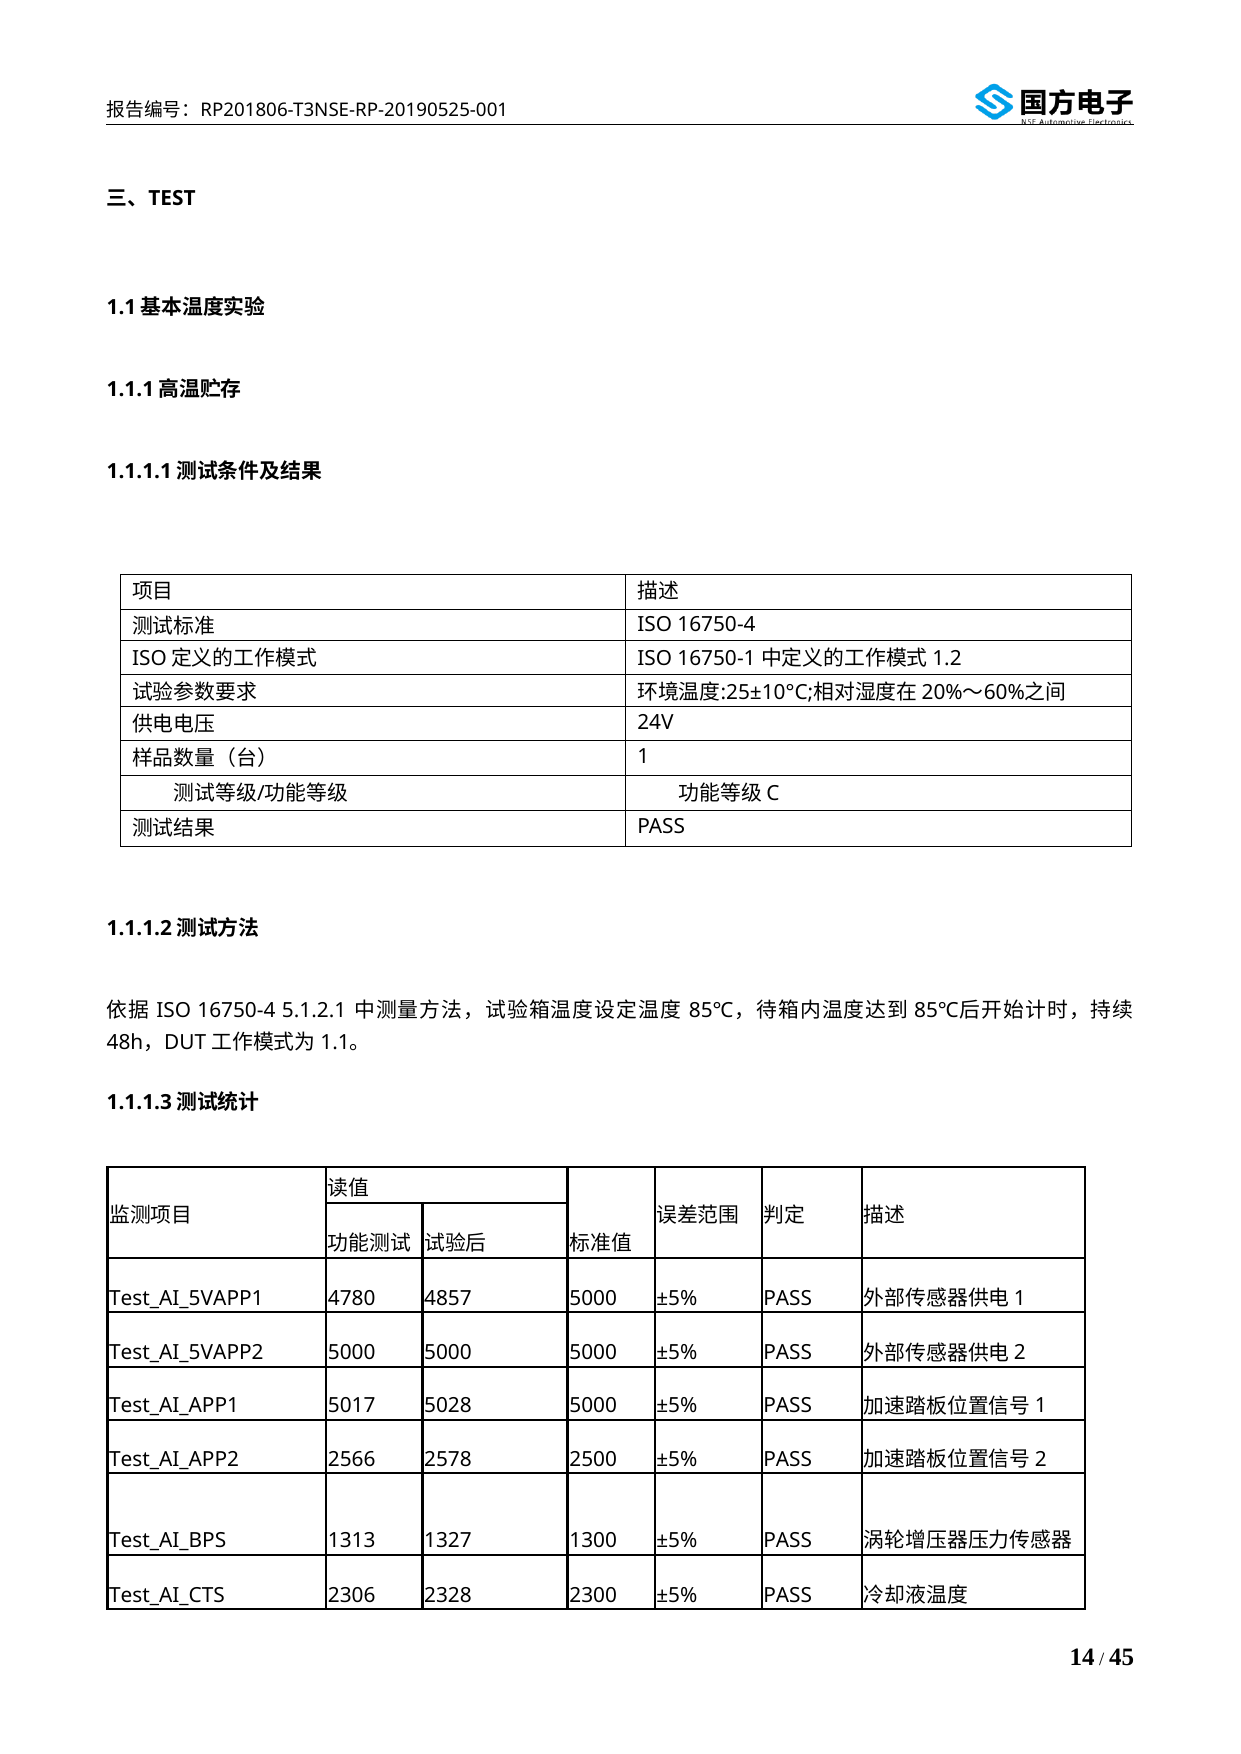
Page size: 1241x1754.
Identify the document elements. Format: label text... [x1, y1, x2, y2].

table_cell 2578 [424, 1421, 566, 1472]
table_cell 4857 [424, 1259, 566, 1311]
table_cell 测试标准 [121, 610, 625, 640]
table_header 标准值 [569, 1168, 654, 1257]
table_cell 5028 [424, 1368, 566, 1419]
table_cell 试验后 [424, 1204, 566, 1257]
table_cell 24V [626, 707, 1131, 740]
table_cell ±5% [656, 1474, 761, 1553]
table_cell Test_AI_CTS [109, 1556, 325, 1608]
table_cell 5000 [569, 1259, 654, 1311]
table_cell ISO定义的工作模式 [121, 641, 625, 674]
table_cell ±5% [656, 1313, 761, 1366]
table_cell 1 [626, 741, 1131, 775]
table_cell PASS [763, 1556, 861, 1608]
table_cell Test_AI_5VAPP2 [109, 1313, 325, 1366]
table_cell ±5% [656, 1259, 761, 1311]
table_cell 试验参数要求 [121, 675, 625, 706]
table_cell 2500 [569, 1421, 654, 1472]
table_cell 1313 [327, 1474, 421, 1553]
table_cell 测试结果 [121, 811, 625, 846]
table_cell 供电电压 [121, 707, 625, 740]
table_cell PASS [763, 1368, 861, 1419]
table_header 监测项目 [109, 1168, 325, 1257]
table_cell Test_AI_5VAPP1 [109, 1259, 325, 1311]
table_cell PASS [626, 811, 1131, 846]
table_cell 5000 [424, 1313, 566, 1366]
table_header 项目 [121, 575, 625, 608]
table_cell 5017 [327, 1368, 421, 1419]
table_cell ±5% [656, 1421, 761, 1472]
table_header 描述 [863, 1168, 1084, 1257]
table_cell PASS [763, 1259, 861, 1311]
text 依据 ISO 16750‐4 5.1.2.1 中测量方法，试验箱温度设定温度 85℃，待箱内温度达到85℃后开始计时，持续 48h，DUT 工作模式为 1.1。 [106, 992, 1134, 1057]
table_cell 功能等级C [626, 776, 1131, 810]
picture [928, 28, 1187, 181]
table_header 描述 [626, 575, 1131, 608]
subtitle 1.1.1.2测试方法 [106, 594, 1134, 943]
table_header 判定 [763, 1168, 861, 1257]
subtitle 1.1.1.1测试条件及结果 [106, 453, 1134, 485]
table_cell 涡轮增压器压力传感器 [863, 1474, 1084, 1553]
table_cell 2328 [424, 1556, 566, 1608]
table_cell ISO 16750-4 [626, 610, 1131, 640]
table_header 读值 [327, 1168, 566, 1202]
table_cell 外部传感器供电2 [863, 1313, 1084, 1366]
table_cell 2300 [569, 1556, 654, 1608]
table_cell 5000 [327, 1313, 421, 1366]
table_cell 4780 [327, 1259, 421, 1311]
table_cell 1327 [424, 1474, 566, 1553]
table_header 误差范围 [656, 1168, 761, 1257]
table_cell PASS [763, 1474, 861, 1553]
table_cell 外部传感器供电1 [863, 1259, 1084, 1311]
subtitle TEST [106, 180, 1134, 212]
table_cell 1300 [569, 1474, 654, 1553]
table_cell 环境温度:25±10°C;相对湿度在20%～60%之间 [626, 675, 1131, 706]
table_cell 5000 [569, 1313, 654, 1366]
table_cell Test_AI_APP2 [109, 1421, 325, 1472]
table_cell ±5% [656, 1368, 761, 1419]
table_cell ±5% [656, 1556, 761, 1608]
table_cell 样品数量（台） [121, 741, 625, 775]
table_cell 加速踏板位置信号1 [863, 1368, 1084, 1419]
table_cell 冷却液温度 [863, 1556, 1084, 1608]
table_cell PASS [763, 1313, 861, 1366]
table_cell 2566 [327, 1421, 421, 1472]
table_cell 2306 [327, 1556, 421, 1608]
table_cell PASS [763, 1421, 861, 1472]
table_cell 加速踏板位置信号2 [863, 1421, 1084, 1472]
table_cell Test_AI_BPS [109, 1474, 325, 1553]
subtitle 1.1.1高温贮存 [106, 371, 1134, 404]
subtitle 1.1.1.3测试统计 [106, 1084, 1134, 1117]
table_cell 5000 [569, 1368, 654, 1419]
table_cell 功能测试 [327, 1204, 421, 1257]
table_cell Test_AI_APP1 [109, 1368, 325, 1419]
table_cell ISO 16750-1 中定义的工作模式 1.2 [626, 641, 1131, 674]
subtitle 1.1基本温度实验 [106, 289, 1134, 322]
table_cell 测试等级/功能等级 [121, 776, 625, 810]
